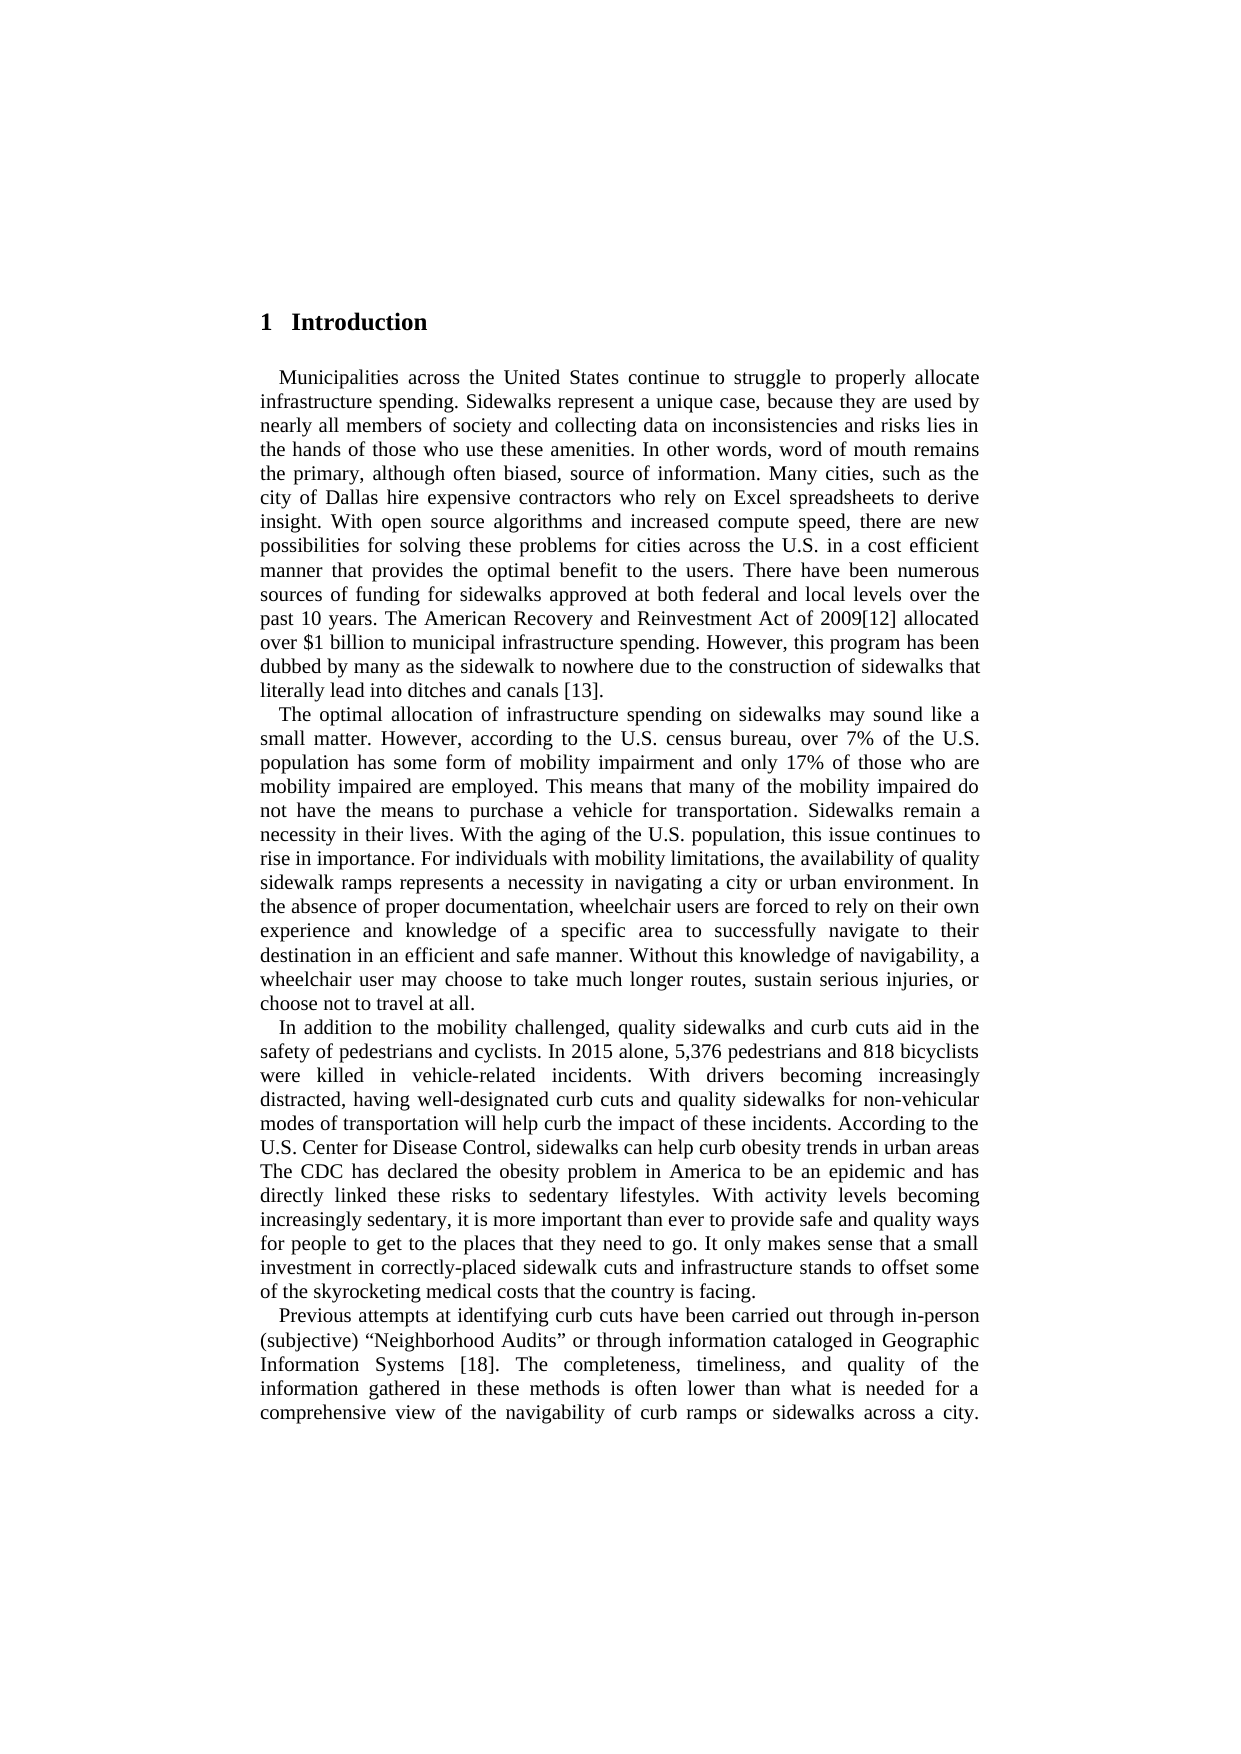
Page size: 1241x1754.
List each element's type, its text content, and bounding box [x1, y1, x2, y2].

text In addition to the mobility challenged, quality sidewalks and curb cuts aid in the safety of pedestrians and cyclists. In 2015 alone, 5,376 pedestrians and 818 bicyclists were killed in vehicle-related incidents. With drivers becoming increasingly distracted, having well-designated curb cuts and quality sidewalks for non-vehicular modes of transportation will help curb the impact of these incidents. According to the U.S. Center for Disease Control, sidewalks can help curb obesity trends in urban areas The CDC has declared the obesity problem in America to be an epidemic and has directly linked these risks to sedentary lifestyles. With activity levels becoming increasingly sedentary, it is more important than ever to provide safe and quality ways for people to get to the places that they need to go. It only makes sense that a small investment in correctly-placed sidewalk cuts and infrastructure stands to offset some of the skyrocketing medical costs that the country is facing. [260, 1015, 980, 1303]
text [260, 1303, 980, 1424]
subtitle 1 Introduction [260, 307, 980, 336]
text Municipalities across the United States continue to struggle to properly allocate infrastructure spending. Sidewalks represent a unique case, because they are used by nearly all members of society and collecting data on inconsistencies and risks lies in the hands of those who use these amenities. In other words, word of mouth remains the primary, although often biased, source of information. Many cities, such as the city of Dallas hire expensive contractors who rely on Excel spreadsheets to derive insight. With open source algorithms and increased compute speed, there are new possibilities for solving these problems for cities across the U.S. in a cost efficient manner that provides the optimal benefit to the users. There have been numerous sources of funding for sidewalks approved at both federal and local levels over the past 10 years. The American Recovery and Reinvestment Act of 2009[12] allocated over $1 billion to municipal infrastructure spending. However, this program has been dubbed by many as the sidewalk to nowhere due to the construction of sidewalks that literally lead into ditches and canals [13]. [260, 365, 980, 702]
text The optimal allocation of infrastructure spending on sidewalks may sound like a small matter. However, according to the U.S. census bureau, over 7% of the U.S. population has some form of mobility impairment and only 17% of those who are mobility impaired are employed. This means that many of the mobility impaired do not have the means to purchase a vehicle for transportation. Sidewalks remain a necessity in their lives. With the aging of the U.S. population, this issue continues to rise in importance. For individuals with mobility limitations, the availability of quality sidewalk ramps represents a necessity in navigating a city or urban environment. In the absence of proper documentation, wheelchair users are forced to rely on their own experience and knowledge of a specific area to successfully navigate to their destination in an efficient and safe manner. Without this knowledge of navigability, a wheelchair user may choose to take much longer routes, sustain serious injuries, or choose not to travel at all. [260, 702, 980, 1015]
